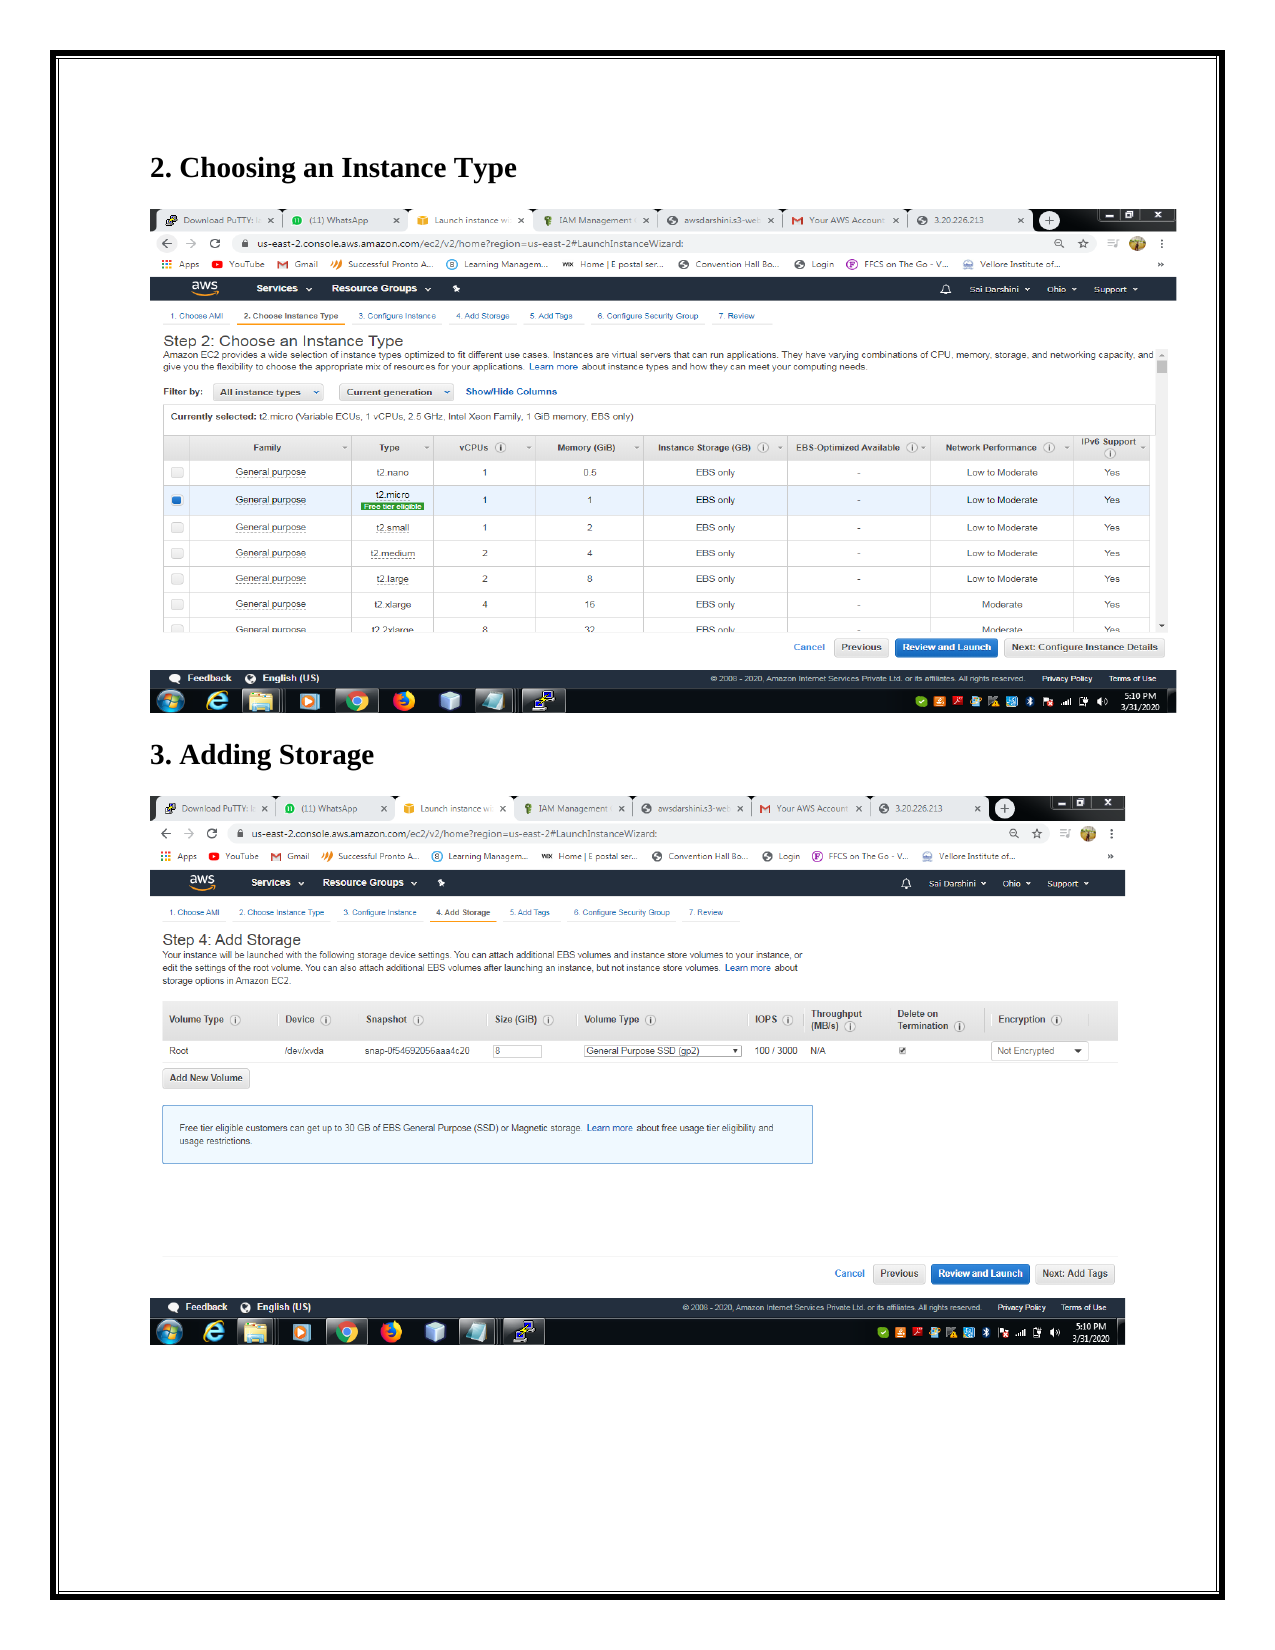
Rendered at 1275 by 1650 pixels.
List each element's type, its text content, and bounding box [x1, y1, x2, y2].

text 3. Adding Storage [150, 737, 1125, 771]
picture [150, 209, 1177, 713]
text 2. Choosing an Instance Type [150, 150, 1125, 183]
picture [150, 796, 1125, 1345]
